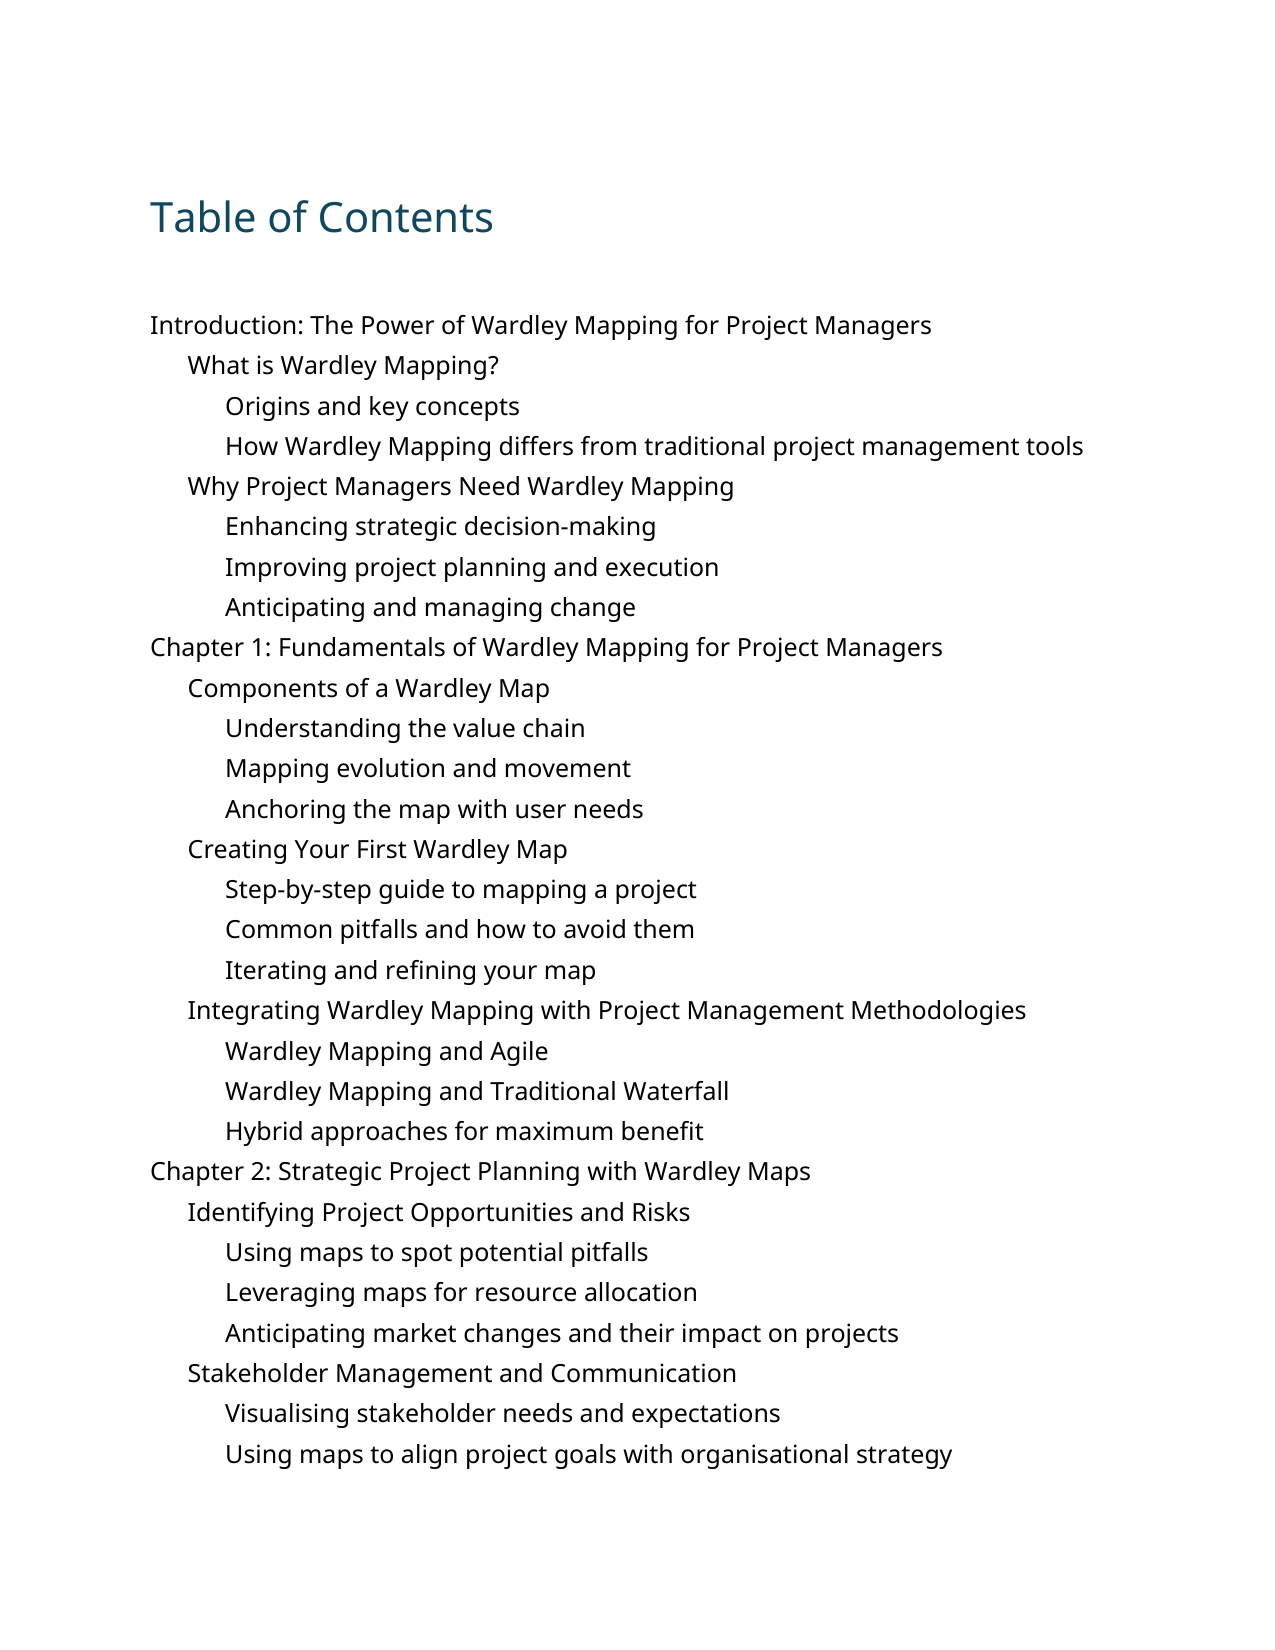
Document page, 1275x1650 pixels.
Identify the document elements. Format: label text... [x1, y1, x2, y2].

subtitle Table of Contents [150, 187, 1125, 244]
